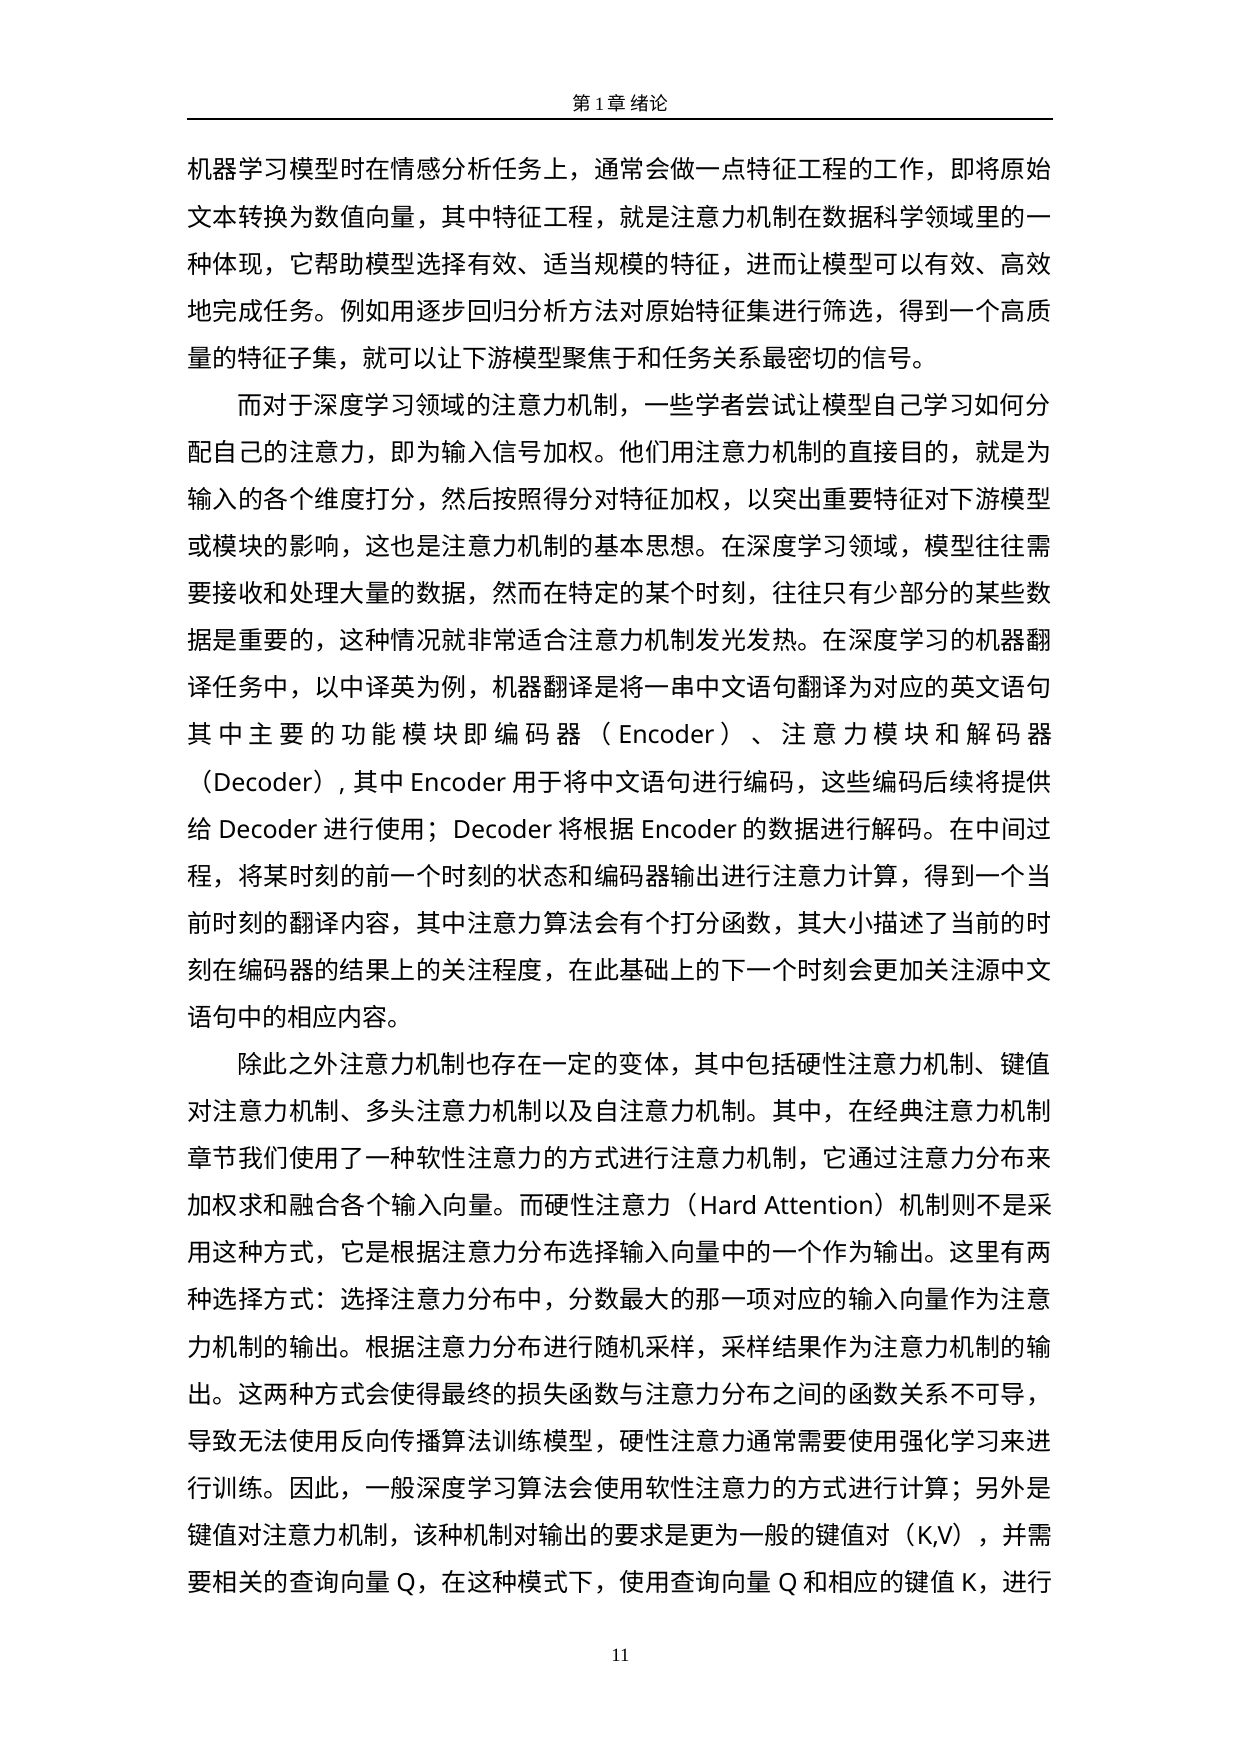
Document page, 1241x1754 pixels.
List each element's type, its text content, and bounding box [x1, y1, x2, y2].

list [187, 150, 1053, 374]
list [187, 1044, 1053, 1599]
list 而对于深度学习领域的注意力机制，一些学者尝试让模型自己学习如何分配自己的注意力，即为输入信号加权。他们用注意力机制的直接目的，就是为输入的各个维度打分，然后按照得分对特征加权，以突出重要特征对下游模型或模块的影响，这也是注意力机制的基本思想。在深度学习领域，模型往往需要接收和处理大量的数据，然而在特定的某个时刻，往往只有少部分的某些数据是重要的，这种情况就非常适合注意力机制发光发热。在深度学习的机器翻译任务中，以中译英为例，机器翻译是将一串中文语句翻译为对应的英文语句，其中主要的功能模块即编码器（Encoder）、注意力模块和解码器（Decoder）, 其中Encoder用于将中文语句进行编码，这些编码后续将提供给Decoder进行使用；Decoder将根据Encoder的数据进行解码。在中间过程，将某时刻的前一个时刻的状态和编码器输出进行注意力计算，得到一个当前时刻的翻译内容，其中注意力算法会有个打分函数，其大小描述了当前的时刻在编码器的结果上的关注程度，在此基础上的下一个时刻会更加关注源中文语句中的相应内容。 [187, 385, 1053, 1034]
